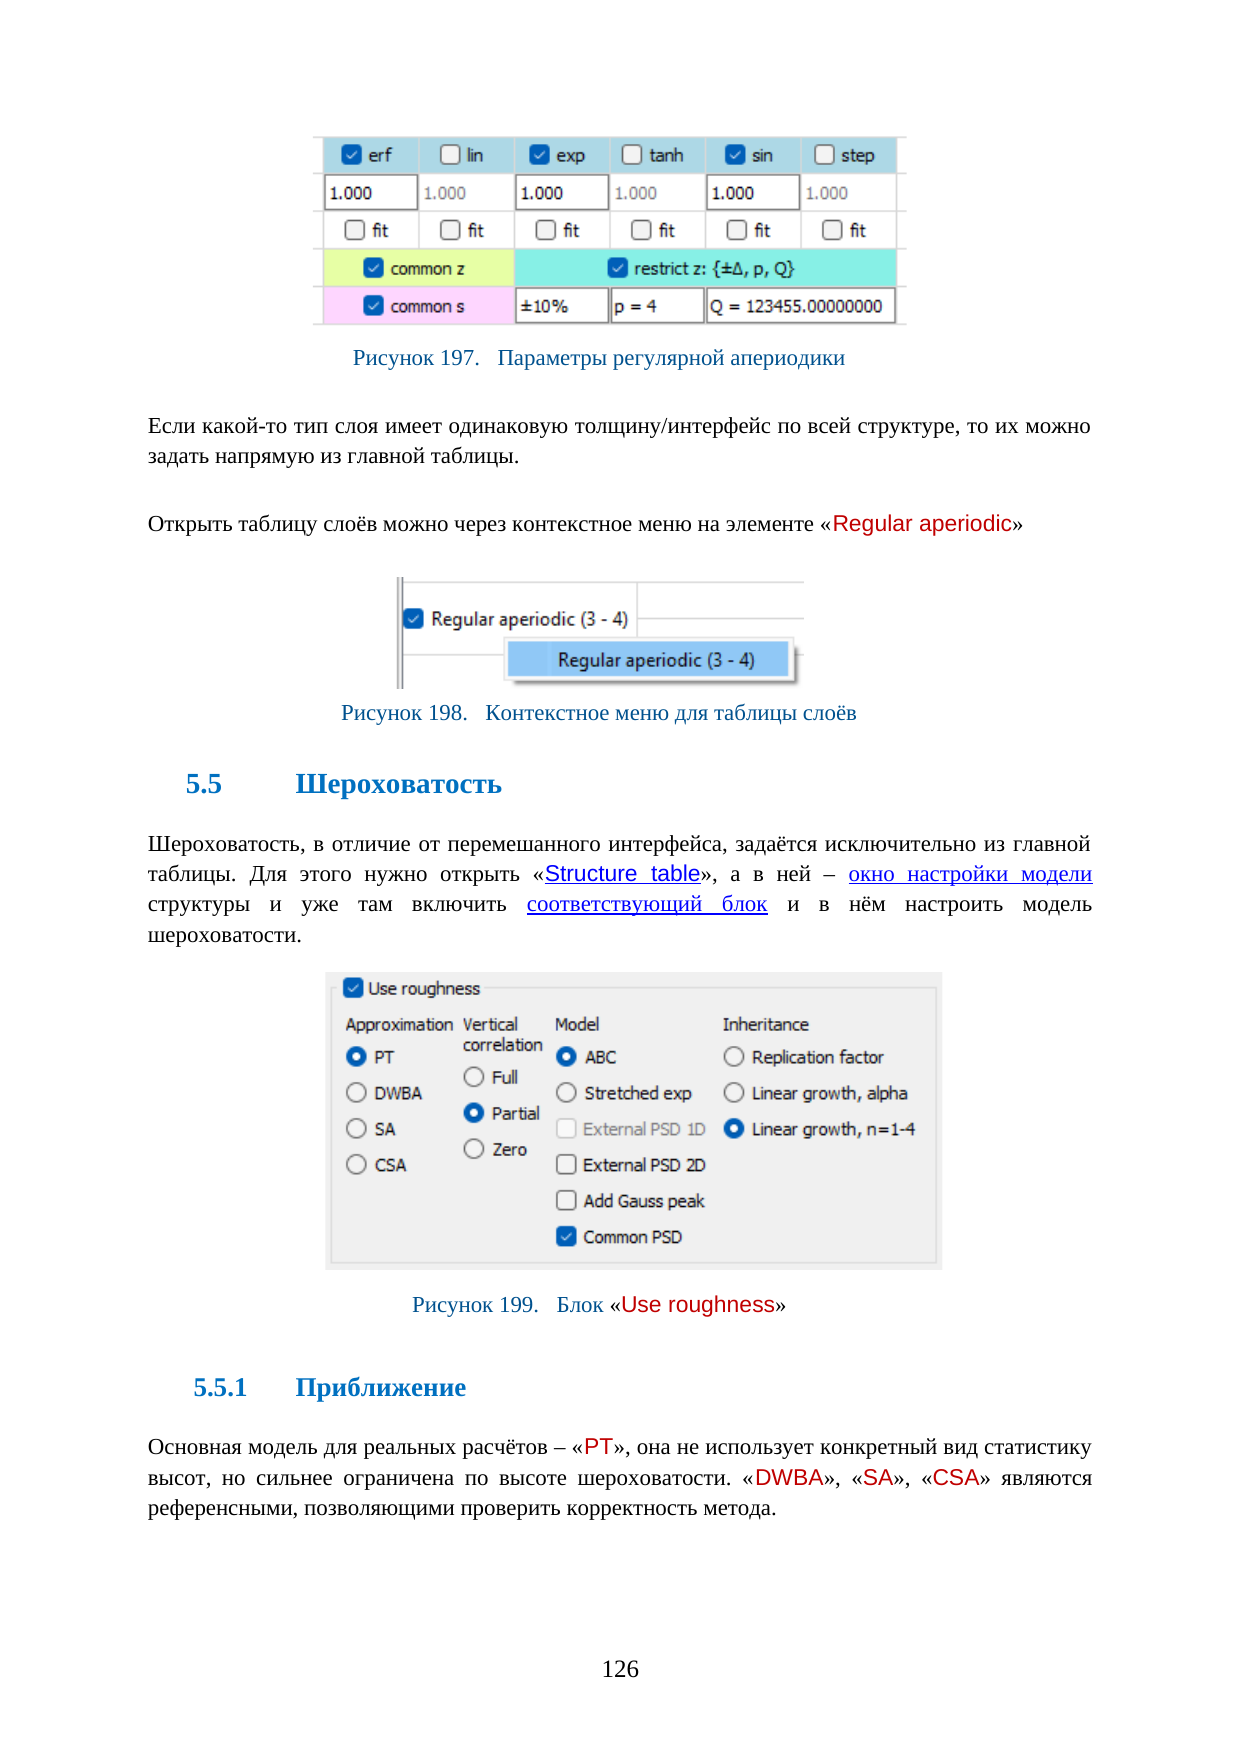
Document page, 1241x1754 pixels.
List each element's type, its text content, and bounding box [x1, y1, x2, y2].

picture [325, 972, 943, 1270]
picture [312, 132, 907, 330]
text Шероховатость, в отличие от перемешанного интерфейса, задаётся исключительно из главной таблицы. Для этого нужно открыть «Structure table», а в ней – окно настройки модели структуры и уже там включить соответствующий блок и в нём настроить модель шероховатости. [148, 830, 1093, 947]
subtitle Приближение [193, 1371, 1093, 1402]
text Если какой-то тип слоя имеет одинаковую толщину/интерфейс по всей структуре, то их можно задать напрямую из главной таблицы. [148, 412, 1093, 469]
subtitle Шероховатость [155, 766, 1093, 800]
text Основная модель для реальных расчётов – «PT», она не использует конкретный вид статистику высот, но сильнее ограничена по высоте шероховатости. «DWBA», «SA», «CSA» являются референсными, позволяющими проверить корректность метода. [148, 1433, 1093, 1520]
text Открыть таблицу слоёв можно через контекстное меню на элементе «Regular aperiodic» [148, 510, 1093, 536]
picture [391, 577, 804, 689]
